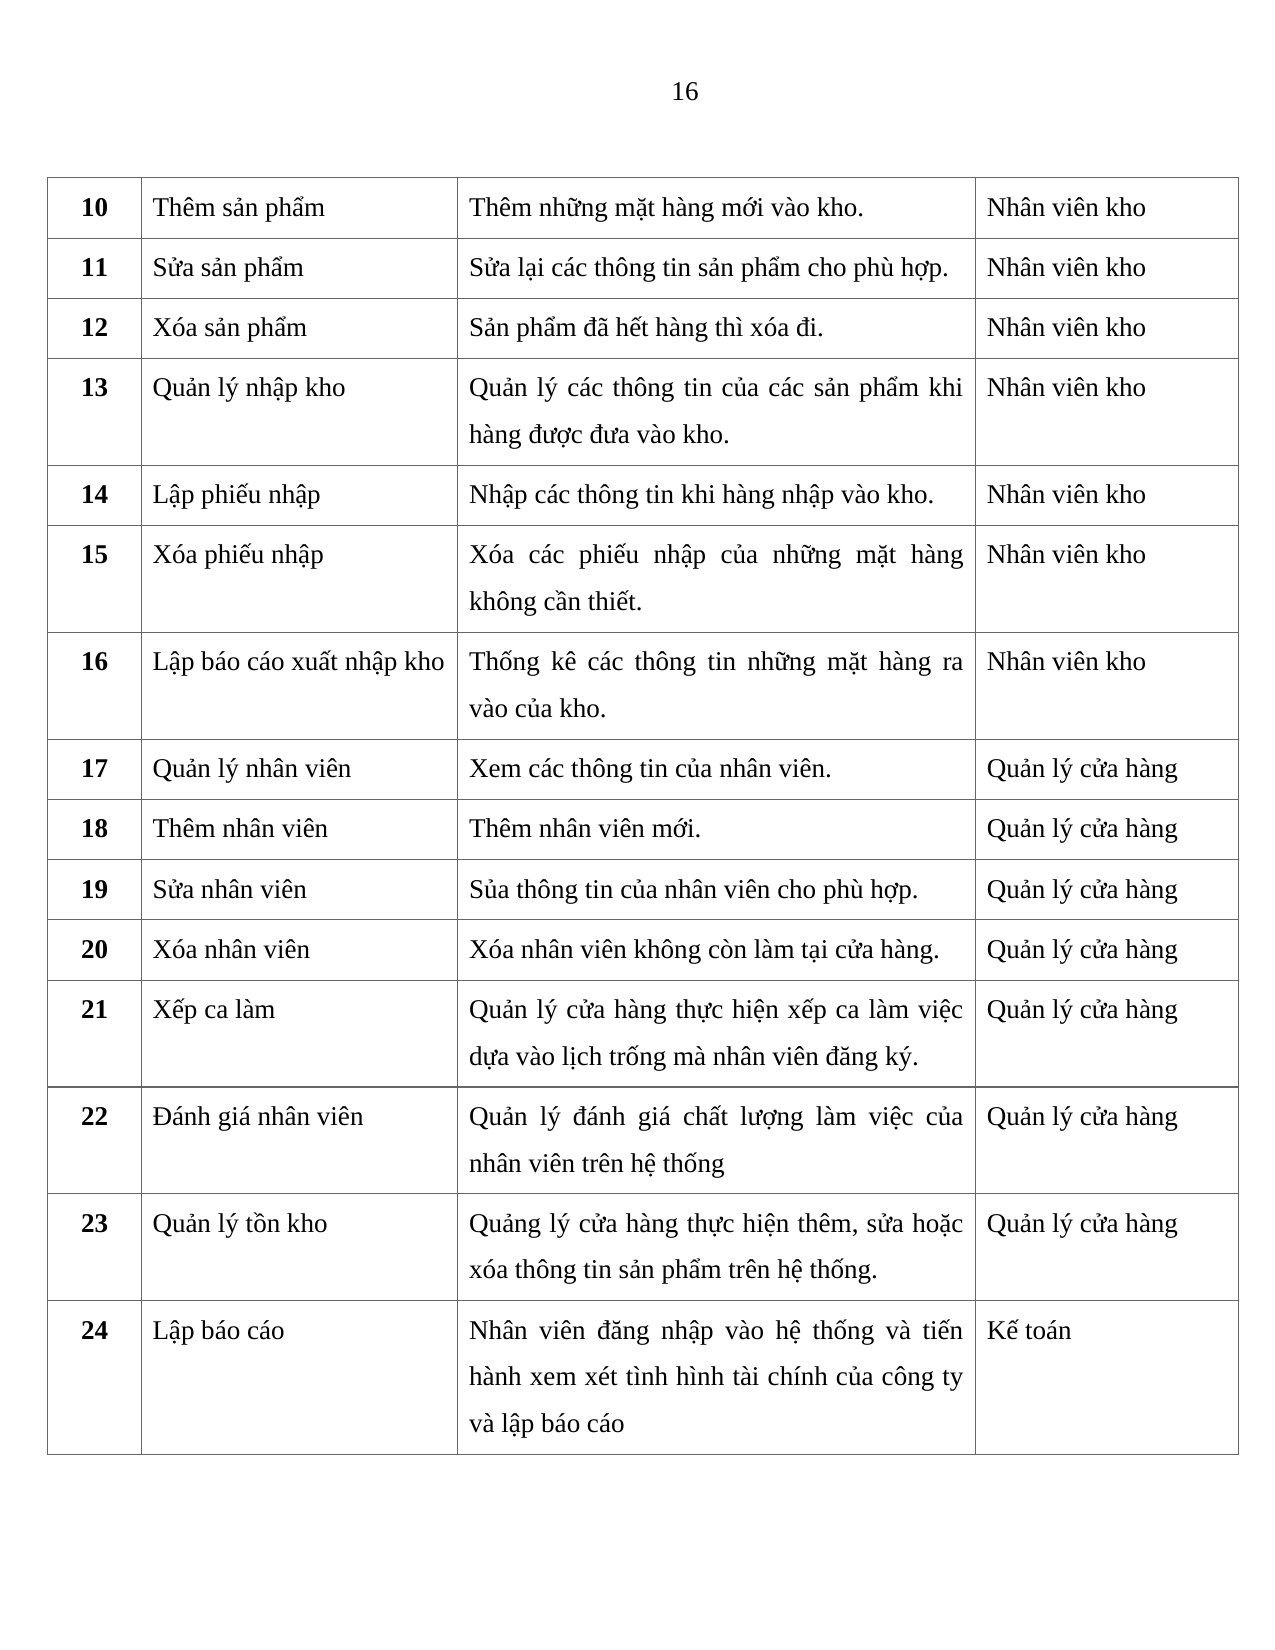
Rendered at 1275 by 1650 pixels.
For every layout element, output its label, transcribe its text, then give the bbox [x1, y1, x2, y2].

table_cell Quản lý cửa hàng [976, 1088, 1238, 1193]
table_cell 18 [48, 800, 141, 859]
table_cell Lập báo cáo xuất nhập kho [142, 633, 457, 739]
table_cell Thêm những mặt hàng mới vào kho. [458, 178, 975, 237]
table_cell Quản lý cửa hàng [976, 1194, 1238, 1300]
table_cell 11 [48, 239, 141, 298]
table_cell 21 [48, 981, 141, 1086]
table_cell Thêm nhân viên mới. [458, 800, 975, 859]
table_cell Nhân viên kho [976, 359, 1238, 465]
table_cell Quản lý đánh giá chất lượng làm việc của nhân viên trên hệ thống [458, 1088, 975, 1193]
table_cell Thống kê các thông tin những mặt hàng ra vào của kho. [458, 633, 975, 739]
table_cell Sản phẩm đã hết hàng thì xóa đi. [458, 299, 975, 358]
table_cell Xóa phiếu nhập [142, 526, 457, 632]
table_cell Sửa lại các thông tin sản phẩm cho phù hợp. [458, 239, 975, 298]
table_cell Quản lý cửa hàng [976, 860, 1238, 919]
table_cell 15 [48, 526, 141, 632]
table_cell Thêm nhân viên [142, 800, 457, 859]
table_cell Xóa nhân viên [142, 920, 457, 979]
table_cell Sủa thông tin của nhân viên cho phù hợp. [458, 860, 975, 919]
table_cell Thêm sản phẩm [142, 178, 457, 237]
table_cell 14 [48, 466, 141, 525]
table_cell Nhập các thông tin khi hàng nhập vào kho. [458, 466, 975, 525]
table_cell Quảng lý cửa hàng thực hiện thêm, sửa hoặc xóa thông tin sản phẩm trên hệ thống. [458, 1194, 975, 1300]
table_cell Quản lý các thông tin của các sản phẩm khi hàng được đưa vào kho. [458, 359, 975, 465]
table_cell Nhân viên kho [976, 239, 1238, 298]
table_cell Quản lý cửa hàng [976, 800, 1238, 859]
table_cell Nhân viên kho [976, 178, 1238, 237]
table_cell Lập báo cáo [142, 1301, 457, 1454]
table_cell 10 [48, 178, 141, 237]
table_cell Nhân viên kho [976, 299, 1238, 358]
table_cell Đánh giá nhân viên [142, 1088, 457, 1193]
table_cell Xếp ca làm [142, 981, 457, 1086]
table_cell Xóa các phiếu nhập của những mặt hàng không cần thiết. [458, 526, 975, 632]
table_cell 22 [48, 1088, 141, 1193]
table_cell Xóa sản phẩm [142, 299, 457, 358]
table_cell Xem các thông tin của nhân viên. [458, 740, 975, 799]
table_cell Kế toán [976, 1301, 1238, 1454]
table_cell 24 [48, 1301, 141, 1454]
table_cell Quản lý cửa hàng [976, 740, 1238, 799]
table_cell Quản lý nhân viên [142, 740, 457, 799]
table_cell 16 [48, 633, 141, 739]
table_cell Lập phiếu nhập [142, 466, 457, 525]
table_cell Quản lý cửa hàng thực hiện xếp ca làm việc dựa vào lịch trống mà nhân viên đăng ký. [458, 981, 975, 1086]
table_cell Nhân viên kho [976, 633, 1238, 739]
table_cell Quản lý cửa hàng [976, 981, 1238, 1086]
table_cell Xóa nhân viên không còn làm tại cửa hàng. [458, 920, 975, 979]
table_cell 17 [48, 740, 141, 799]
table_cell Quản lý tồn kho [142, 1194, 457, 1300]
table_cell 12 [48, 299, 141, 358]
table_cell Quản lý nhập kho [142, 359, 457, 465]
table_cell Nhân viên kho [976, 526, 1238, 632]
table_cell Nhân viên đăng nhập vào hệ thống và tiến hành xem xét tình hình tài chính của công ty và lập báo cáo [458, 1301, 975, 1454]
table_cell 20 [48, 920, 141, 979]
table_cell 23 [48, 1194, 141, 1300]
table_cell 13 [48, 359, 141, 465]
table_cell Sửa sản phẩm [142, 239, 457, 298]
table_cell Nhân viên kho [976, 466, 1238, 525]
table_cell Sửa nhân viên [142, 860, 457, 919]
table_cell Quản lý cửa hàng [976, 920, 1238, 979]
table_cell 19 [48, 860, 141, 919]
